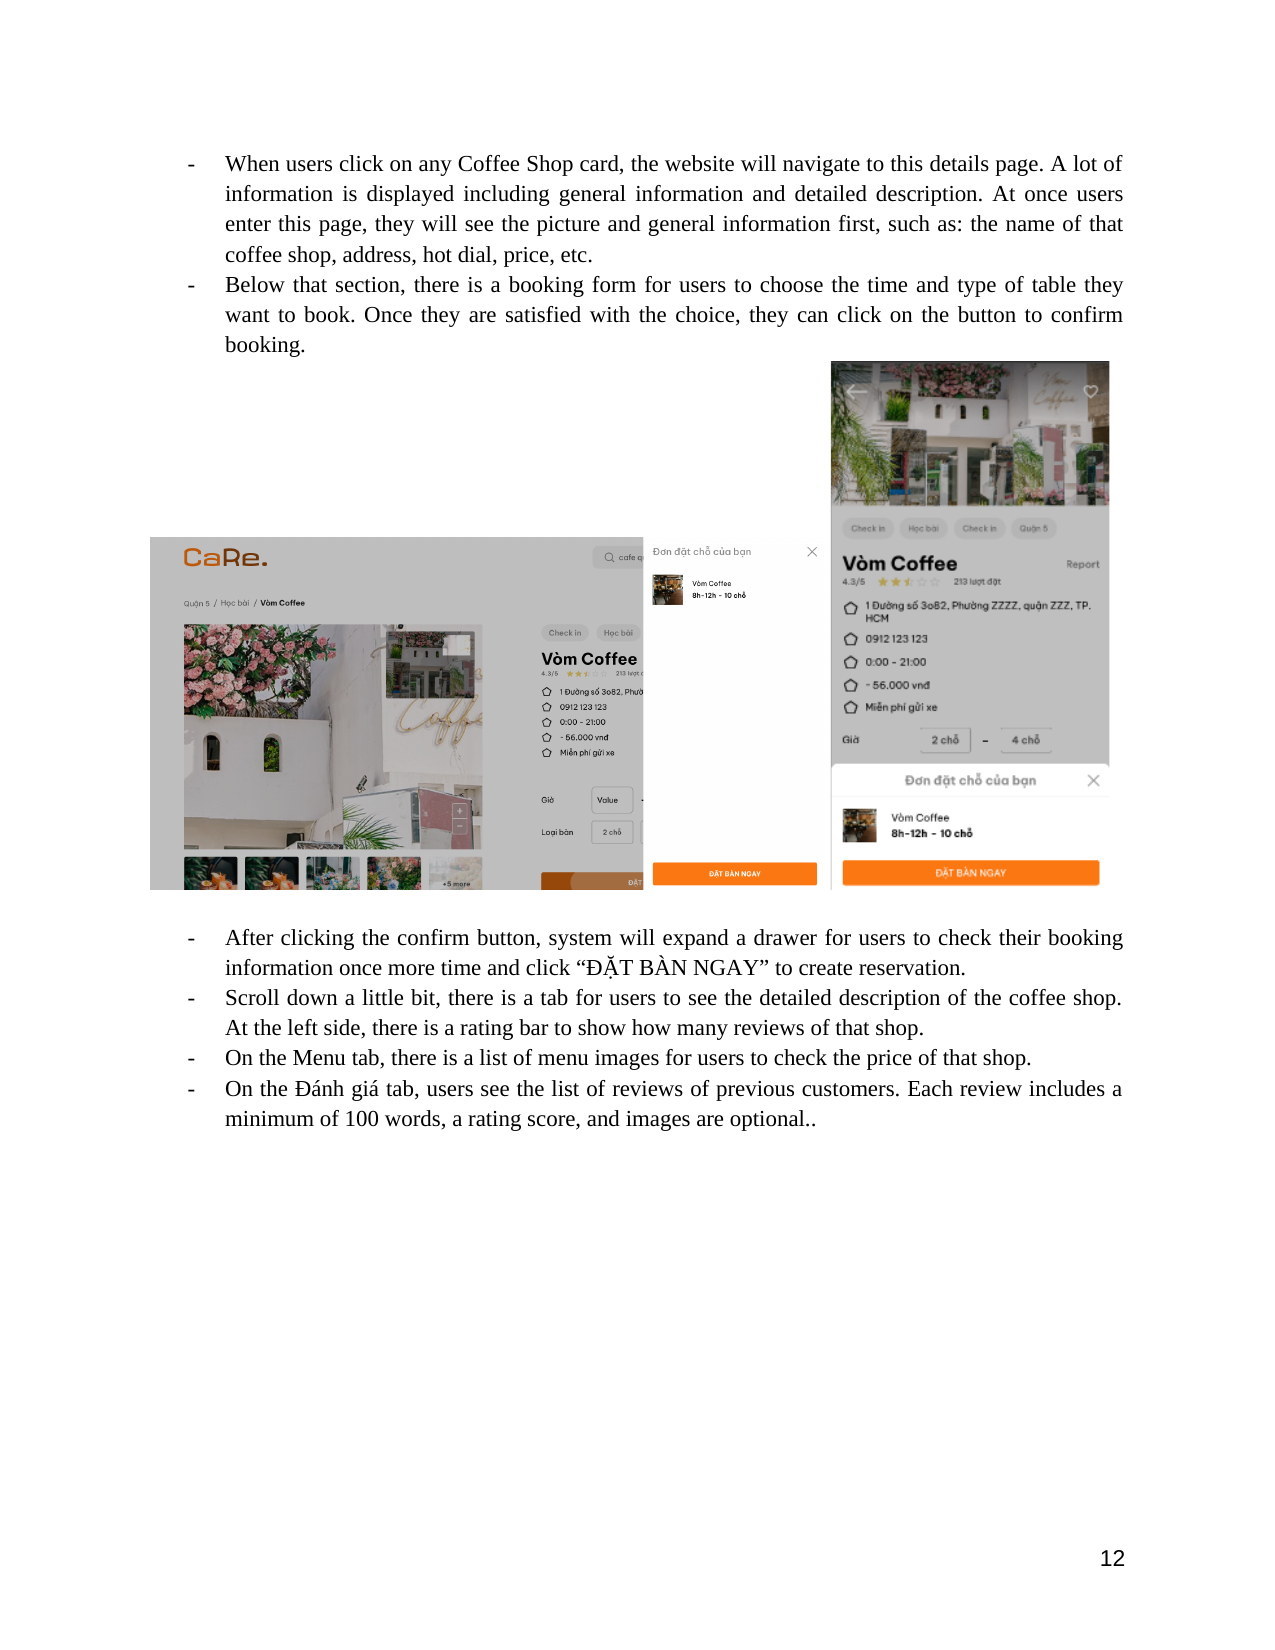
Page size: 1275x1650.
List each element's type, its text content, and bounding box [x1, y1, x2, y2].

list On the Đánh giá tab, users see the list of reviews of previous customers. Each review includes a minimum of 100 words, a rating score, and images are optional.. [187, 1075, 1125, 1131]
list On the Menu tab, there is a list of menu images for users to check the price of that shop. [187, 1044, 1125, 1071]
list Scroll down a little bit, there is a tab for users to see the detailed description of the coffee shop. At the left side, there is a rating bar to show how many reviews of that shop. [187, 984, 1125, 1041]
picture [830, 361, 1110, 890]
list Below that section, there is a booking form for users to choose the time and type of table they want to book. Once they are satisfied with the choice, they can click on the button to confirm booking. [187, 271, 1125, 358]
list When users click on any Coffee Shop card, the website will navigate to this details page. A lot of information is displayed including general information and detailed description. At once users enter this page, they will see the picture and general information first, such as: the name of that coffee shop, address, hot dial, price, etc. [187, 150, 1125, 267]
list After clicking the confirm button, system will expand a drawer for users to check their booking information once more time and click “ĐẶT BÀN NGAY” to create reservation. [187, 924, 1125, 980]
picture [150, 537, 826, 890]
